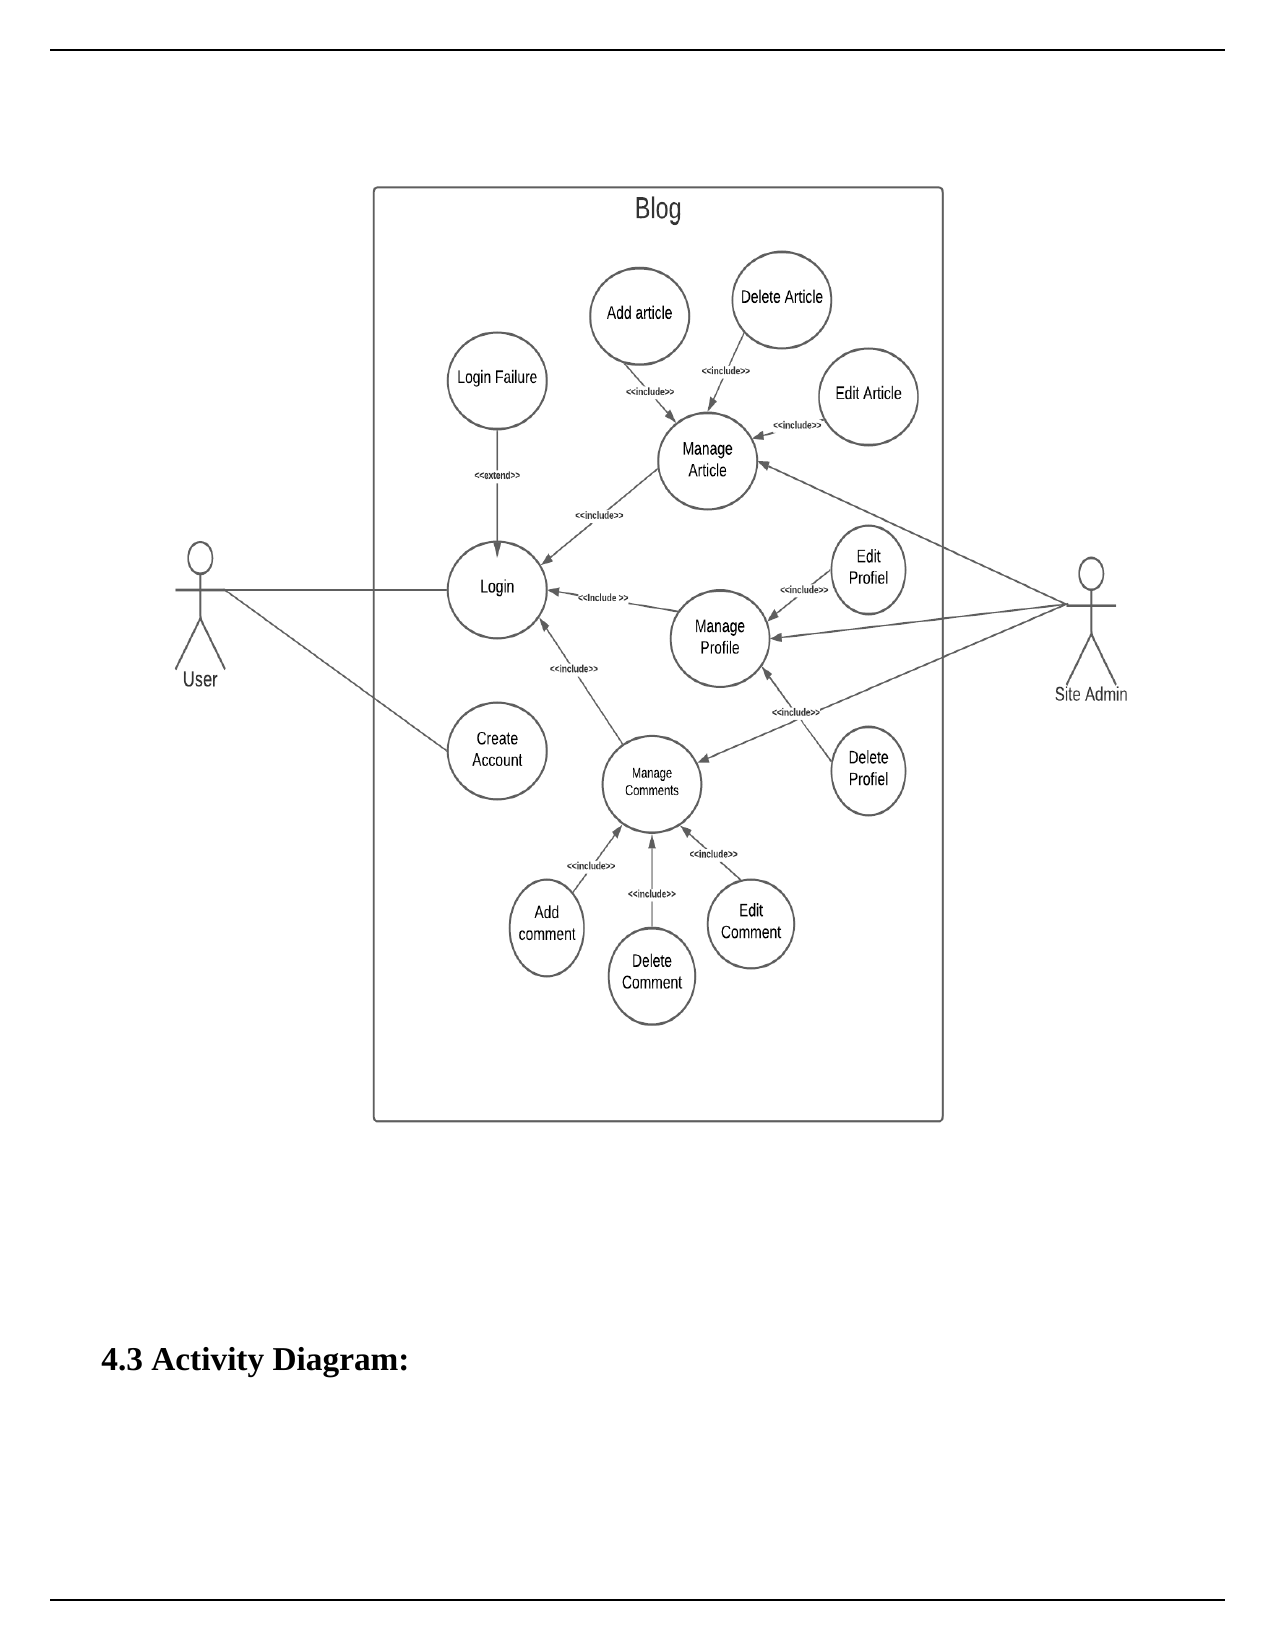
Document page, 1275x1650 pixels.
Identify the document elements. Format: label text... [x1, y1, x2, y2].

text 4.3 Activity Diagram: [101, 1339, 1125, 1377]
picture [101, 155, 1190, 1153]
